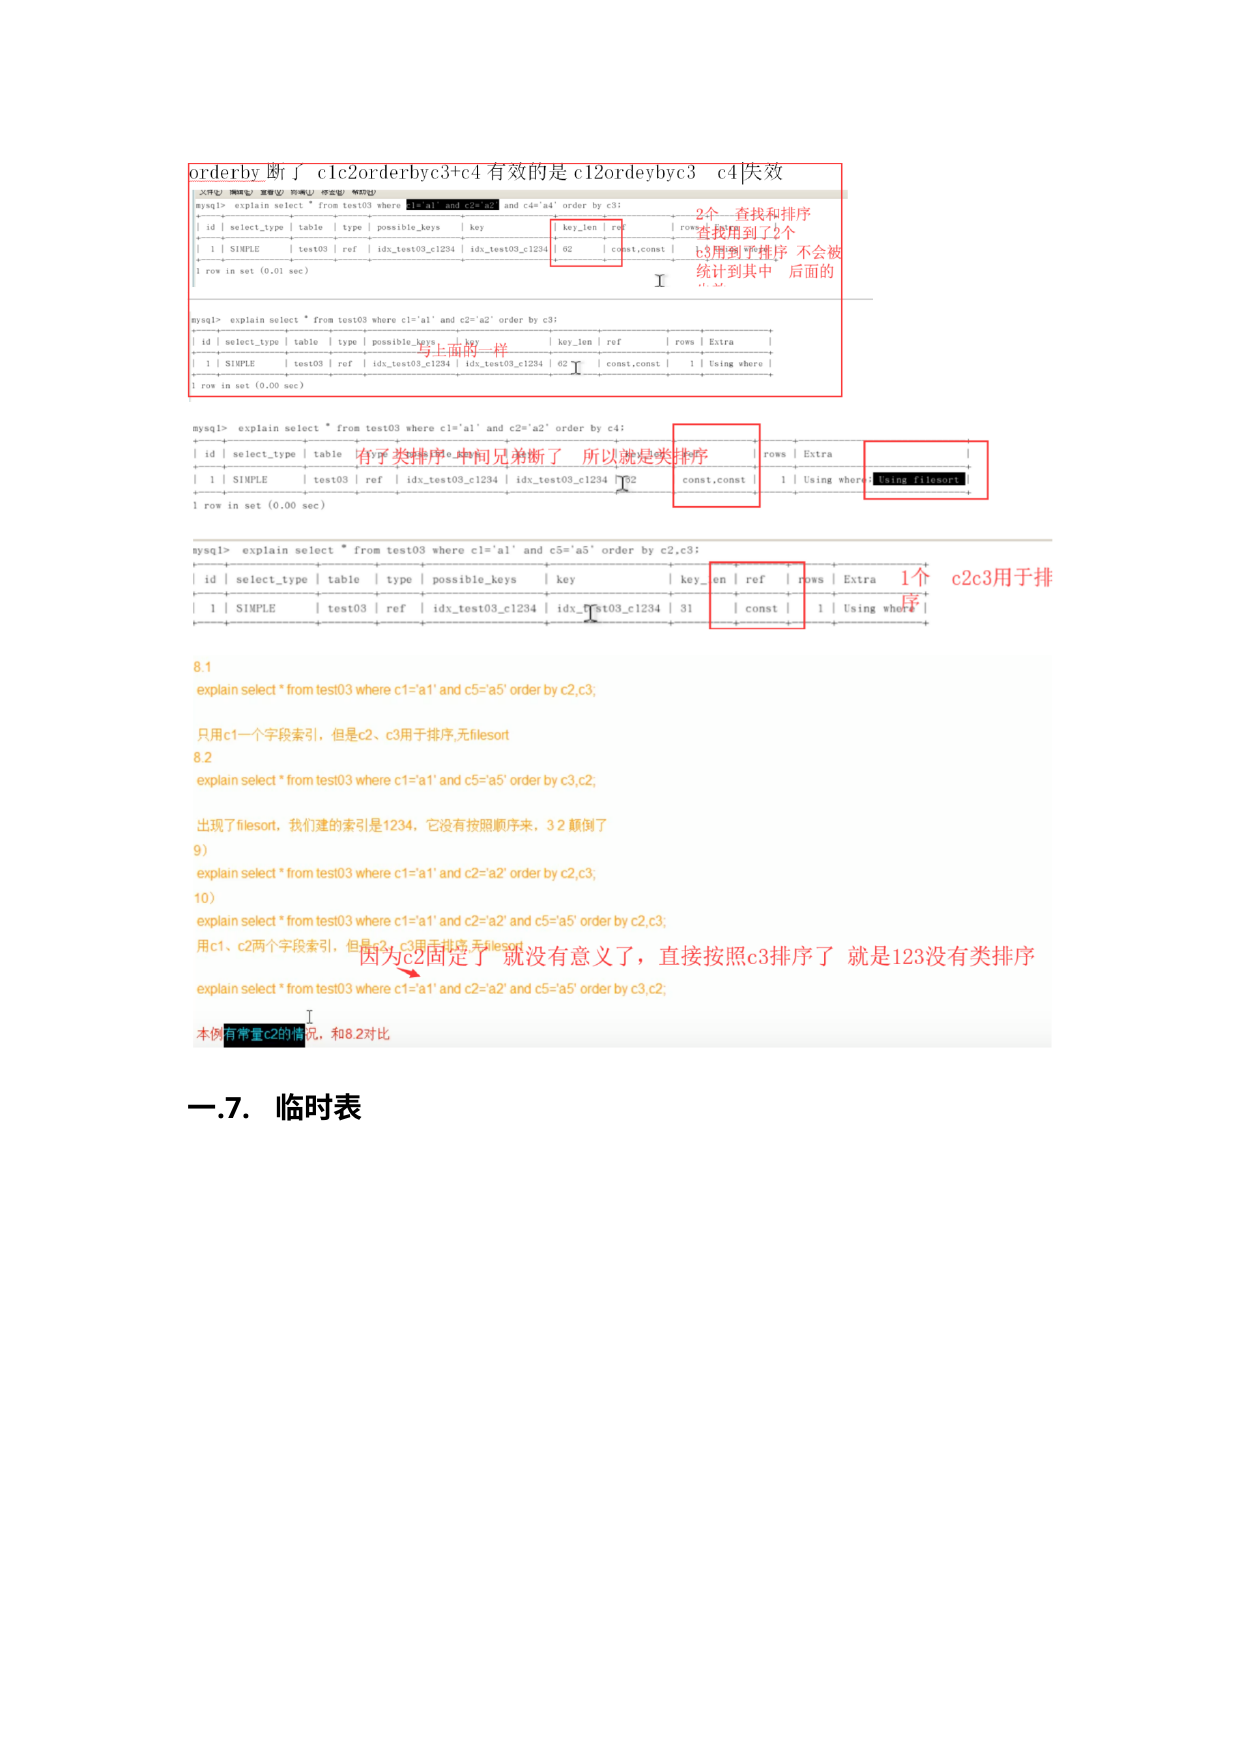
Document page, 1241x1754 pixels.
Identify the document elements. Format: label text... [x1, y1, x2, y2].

picture [187, 162, 873, 402]
subtitle 临时表 [187, 1101, 1053, 1122]
picture [187, 422, 1053, 1054]
